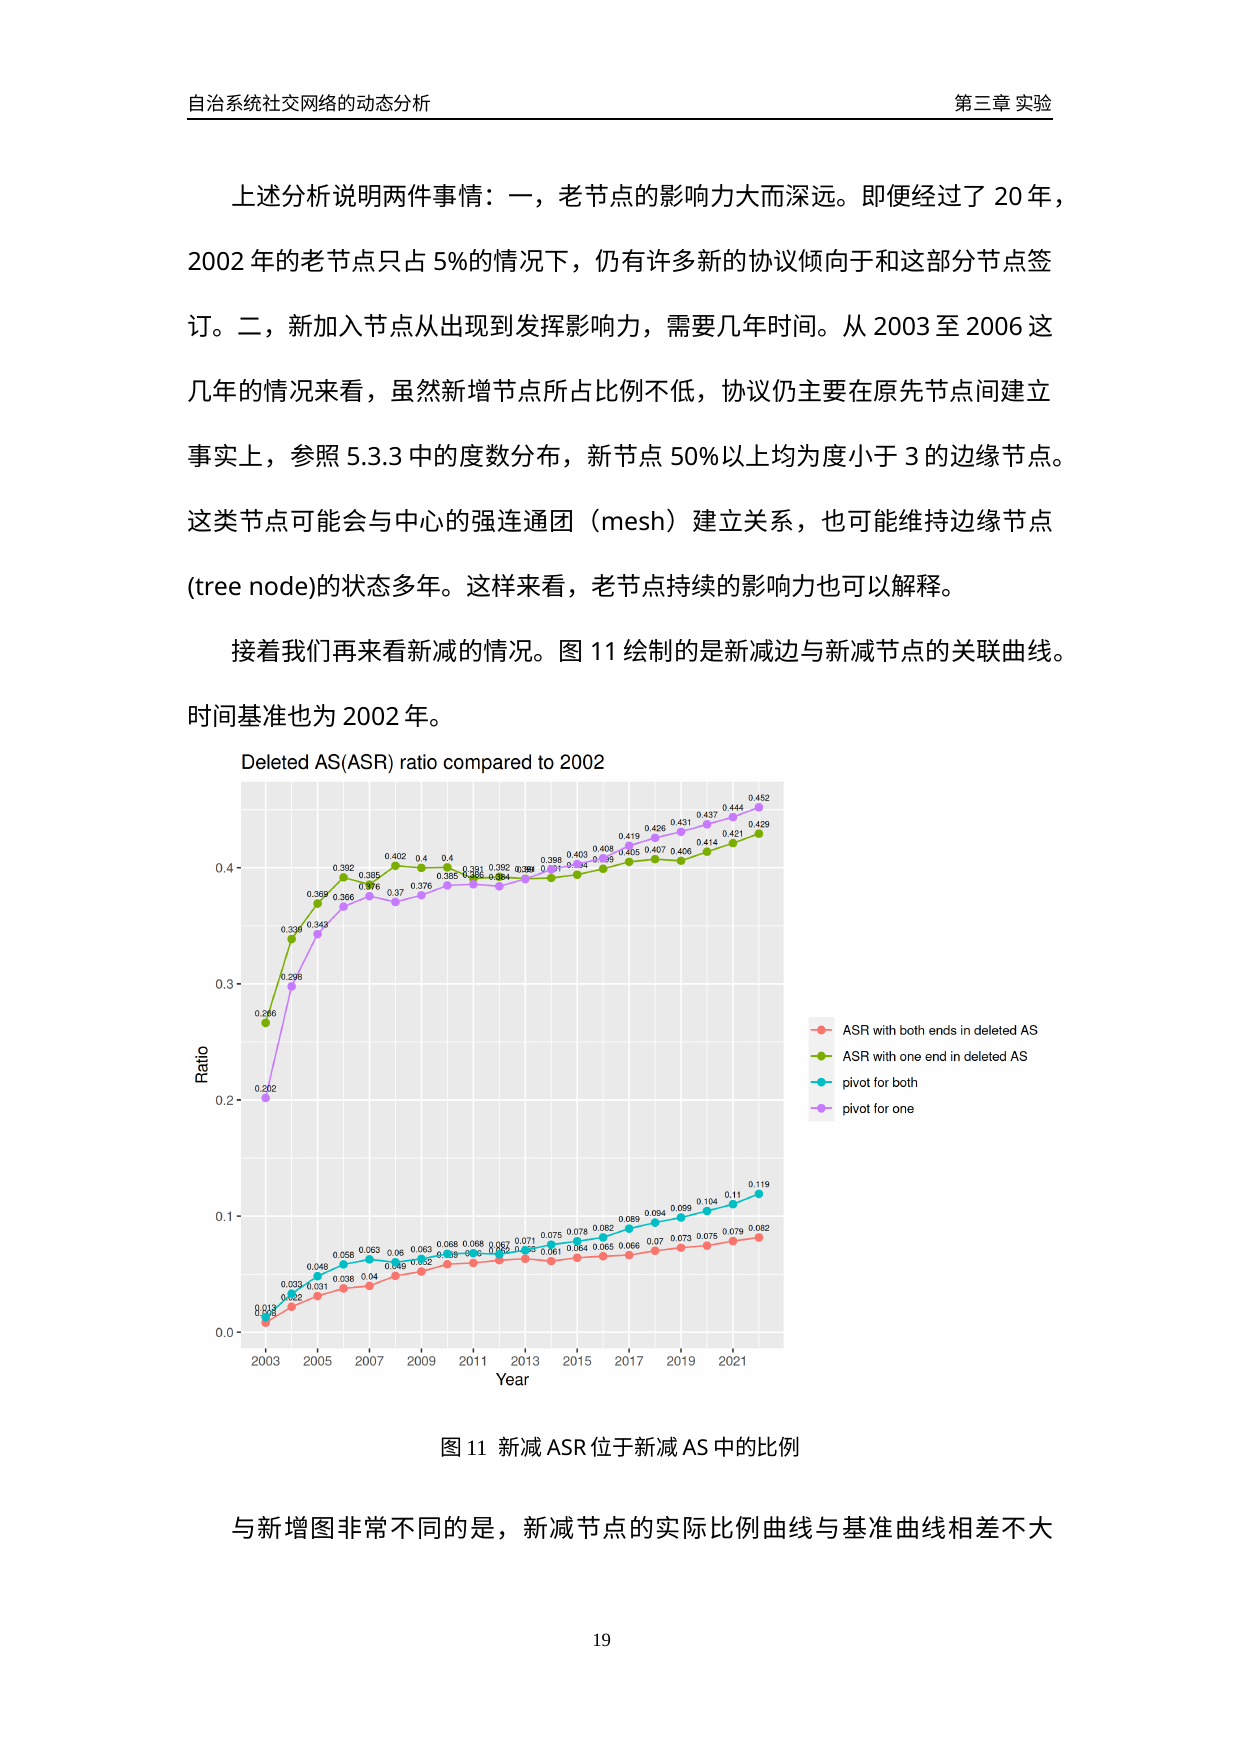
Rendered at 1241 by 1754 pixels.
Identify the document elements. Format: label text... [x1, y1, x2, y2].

text 上述分析说明两件事情：一，老节点的影响力大而深远。即便经过了20年，2002年的老节点只占5%的情况下，仍有许多新的协议倾向于和这部分节点签订。二，新加入节点从出现到发挥影响力，需要几年时间。从2003至2006这几年的情况来看，虽然新增节点所占比例不低，协议仍主要在原先节点间建立。事实上，参照5.3.3中的度数分布，新节点50%以上均为度小于3的边缘节点。这类节点可能会与中心的强连通团（mesh）建立关系，也可能维持边缘节点(tree node)的状态多年。这样来看，老节点持续的影响力也可以解释。 [187, 162, 1053, 617]
text 图11 新减ASR位于新减AS中的比例 [187, 1429, 1053, 1462]
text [187, 1494, 1053, 1559]
text 接着我们再来看新减的情况。图11绘制的是新减边与新减节点的关联曲线。时间基准也为2002年。 [187, 617, 1053, 747]
picture [187, 747, 1053, 1397]
